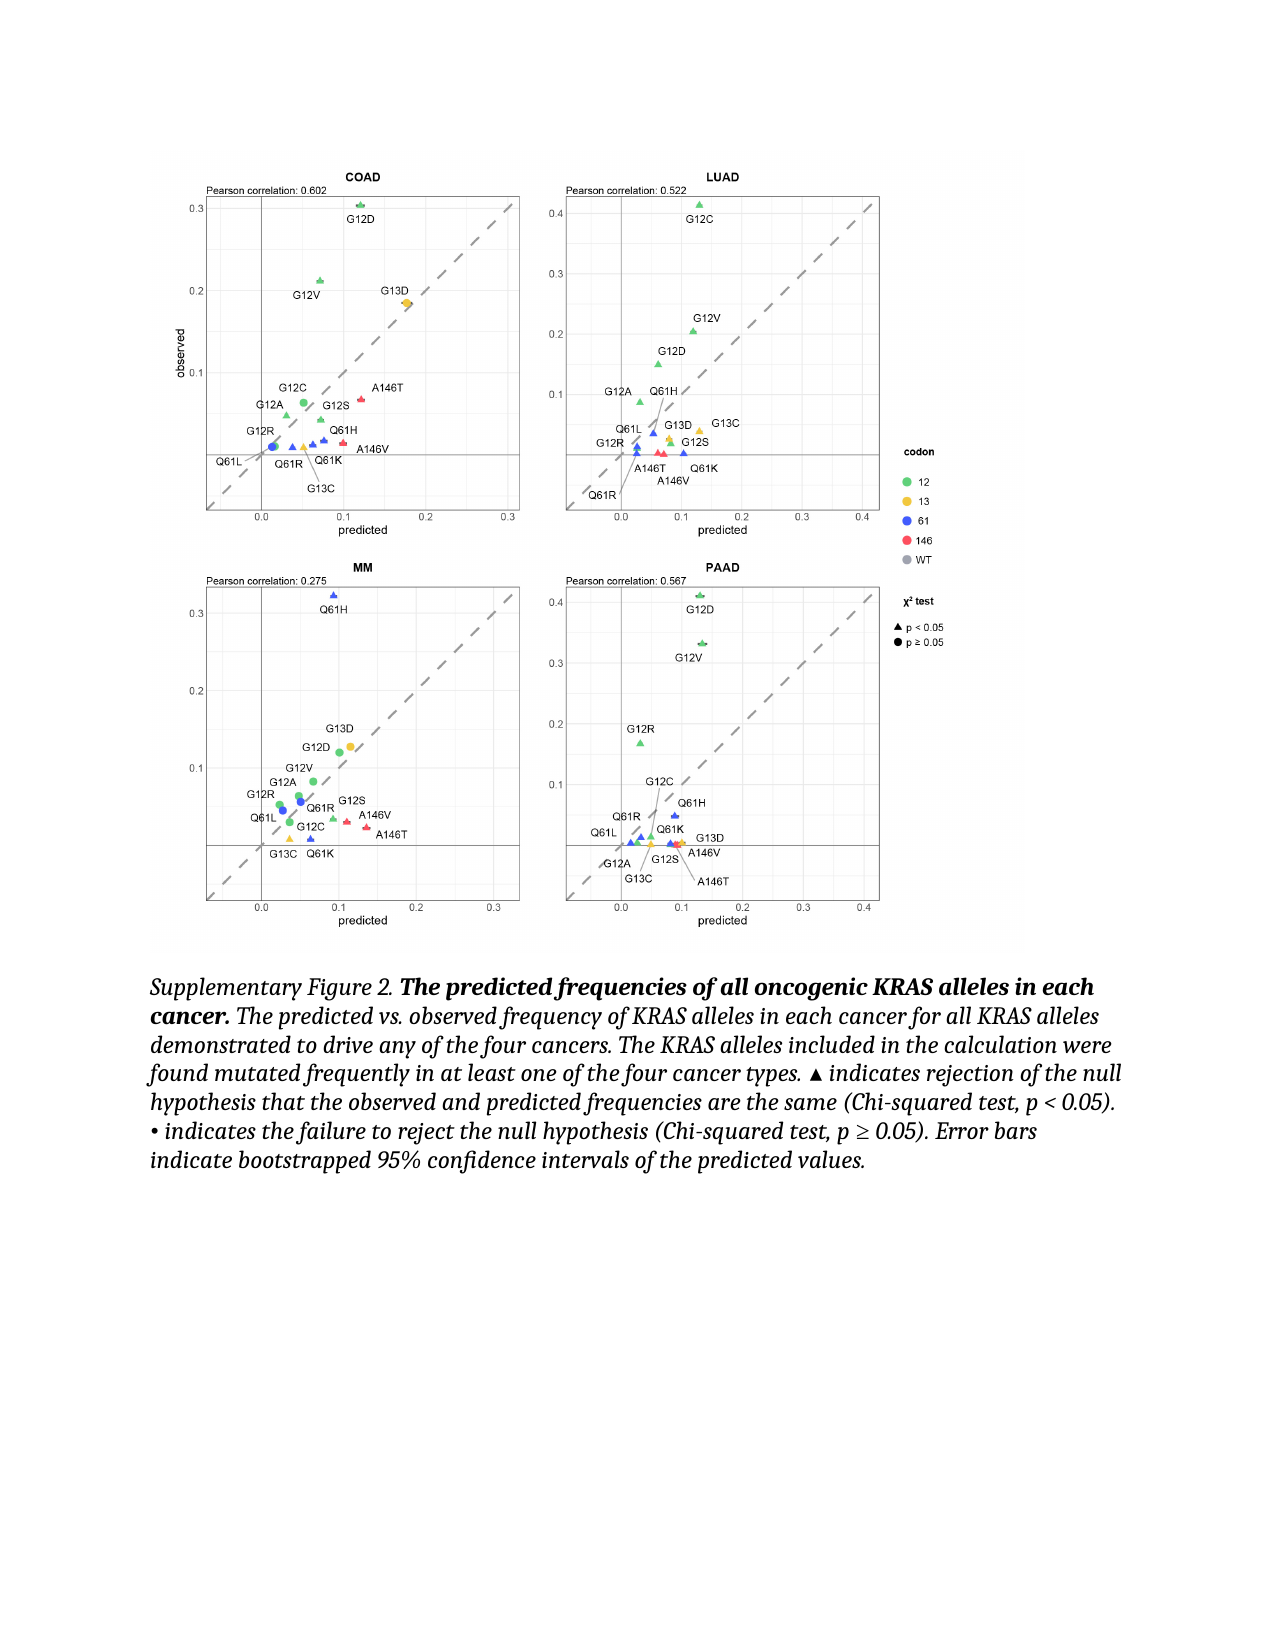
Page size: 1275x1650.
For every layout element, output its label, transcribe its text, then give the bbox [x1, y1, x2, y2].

picture [150, 150, 1025, 953]
text Supplementary Figure 2. The predicted frequencies of all oncogenic KRAS alleles in each cancer. The predicted vs. observed frequency of KRAS alleles in each cancer for all KRAS alleles demonstrated to drive any of the four cancers. The KRAS alleles included in the calculation were found mutated frequently in at least one of the four cancer types. indicates rejection of the null hypothesis that the observed and predicted frequencies are the same (Chi-squared test, p < 0.05). indicates the failure to reject the null hypothesis (Chi-squared test, p 0.05). Error bars indicate bootstrapped 95% confidence intervals of the predicted values. [150, 973, 1125, 1174]
